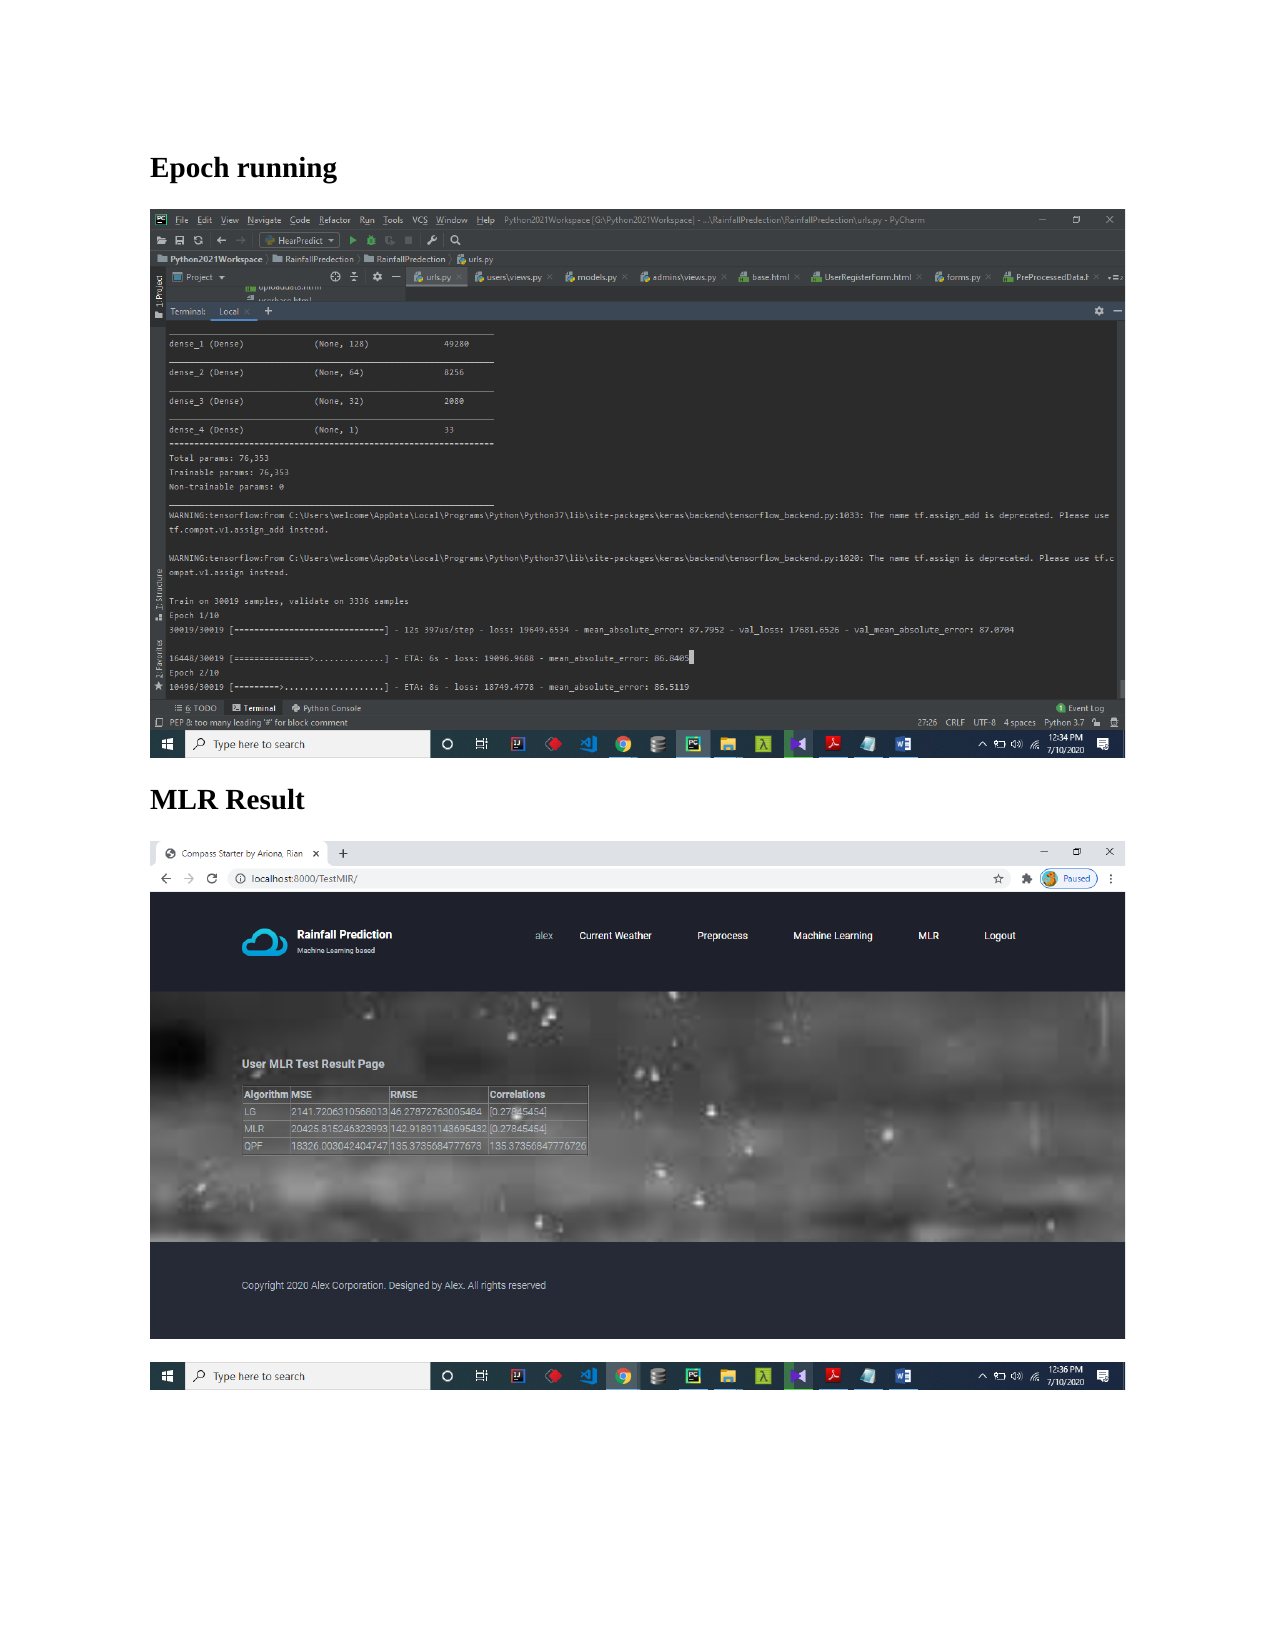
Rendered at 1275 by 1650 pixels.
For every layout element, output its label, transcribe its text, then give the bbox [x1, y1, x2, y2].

picture [150, 841, 1125, 1390]
text MLR Result [150, 782, 1125, 816]
picture [150, 209, 1125, 758]
text Epoch running [150, 150, 1125, 183]
